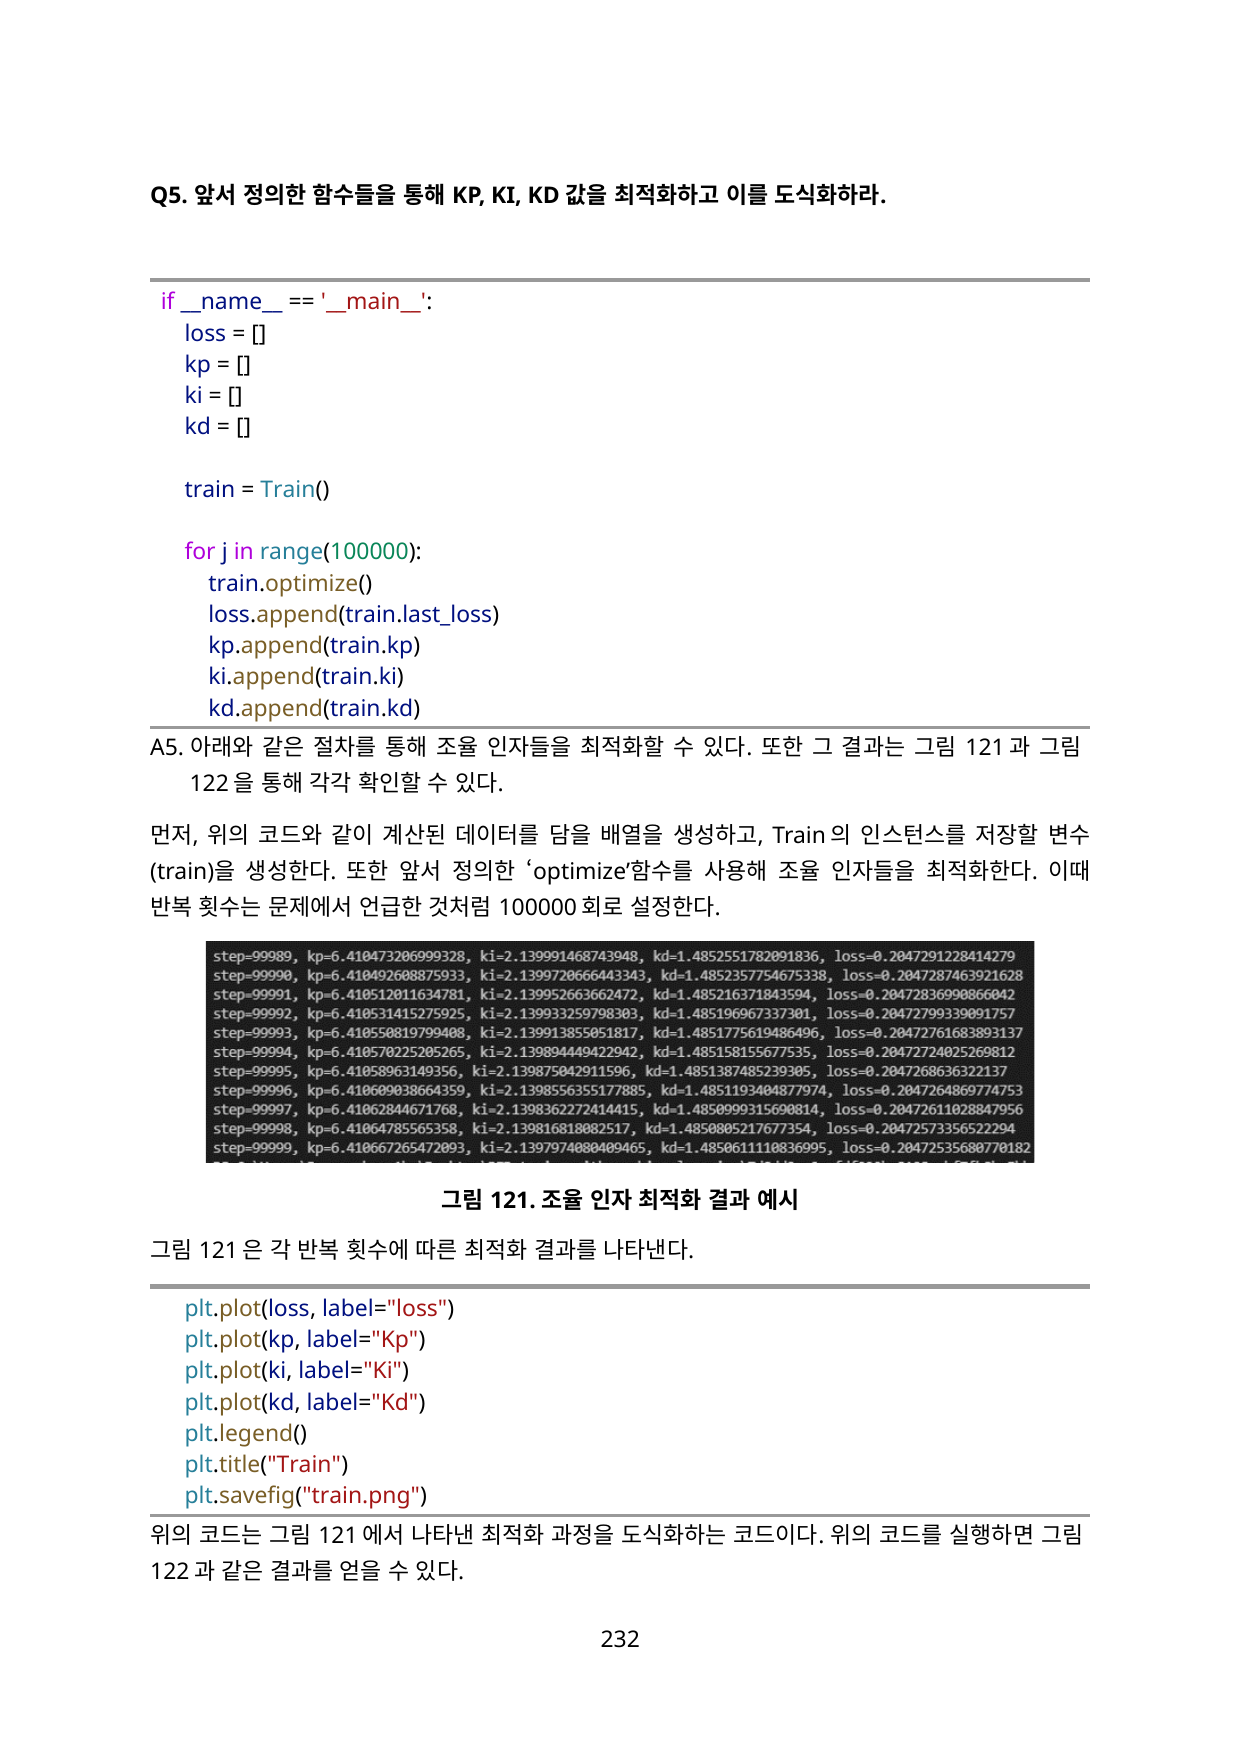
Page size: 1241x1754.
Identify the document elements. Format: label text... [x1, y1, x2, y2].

text 먼저, 위의 코드와 같이 계산된 데이터를 담을 배열을 생성하고, Train의 인스턴스를 저장할 변수(train)을 생성한다. 또한 앞서 정의한 ‘optimize’함수를 사용해 조율 인자들을 최적화한다. 이때 반복 횟수는 문제에서 언급한 것처럼 100000회로 설정한다. [150, 817, 1090, 922]
text 앞서 정의한 함수들을 통해 KP, KI, KD 값을 최적화하고 이를 도식화하라. [150, 177, 1090, 211]
text 위의 코드는 그림 108에서 나타낸 최적화 과정을 도식화하는 코드이다. 위의 코드를 실행하면 그림 109과 같은 결과를 얻을 수 있다. [150, 1517, 1090, 1586]
table_header plt.plot(loss, label="loss") plt.plot(kp, label="Kp") plt.plot(ki, label="Ki") plt.plot(kd, label="Kd") plt.legend() plt.title("Train") plt.savefig("train.png") [150, 1289, 1090, 1514]
text 그림 108은 각 반복 횟수에 따른 최적화 결과를 나타낸다. [150, 1232, 1090, 1265]
list 아래와 같은 절차를 통해 조율 인자들을 최적화할 수 있다. 또한 그 결과는 그림 108과 그림 109을 통해 각각 확인할 수 있다. [150, 729, 1090, 798]
table_header if __name__ == '__main__': loss = [] kp = [] ki = [] kd = [] train = Train() for j in range(100000): train.optimize() loss.append(train.last_loss) kp.append(train.kp) ki.append(train.ki) kd.append(train.kd) [150, 282, 1090, 726]
picture [205, 941, 1035, 1163]
